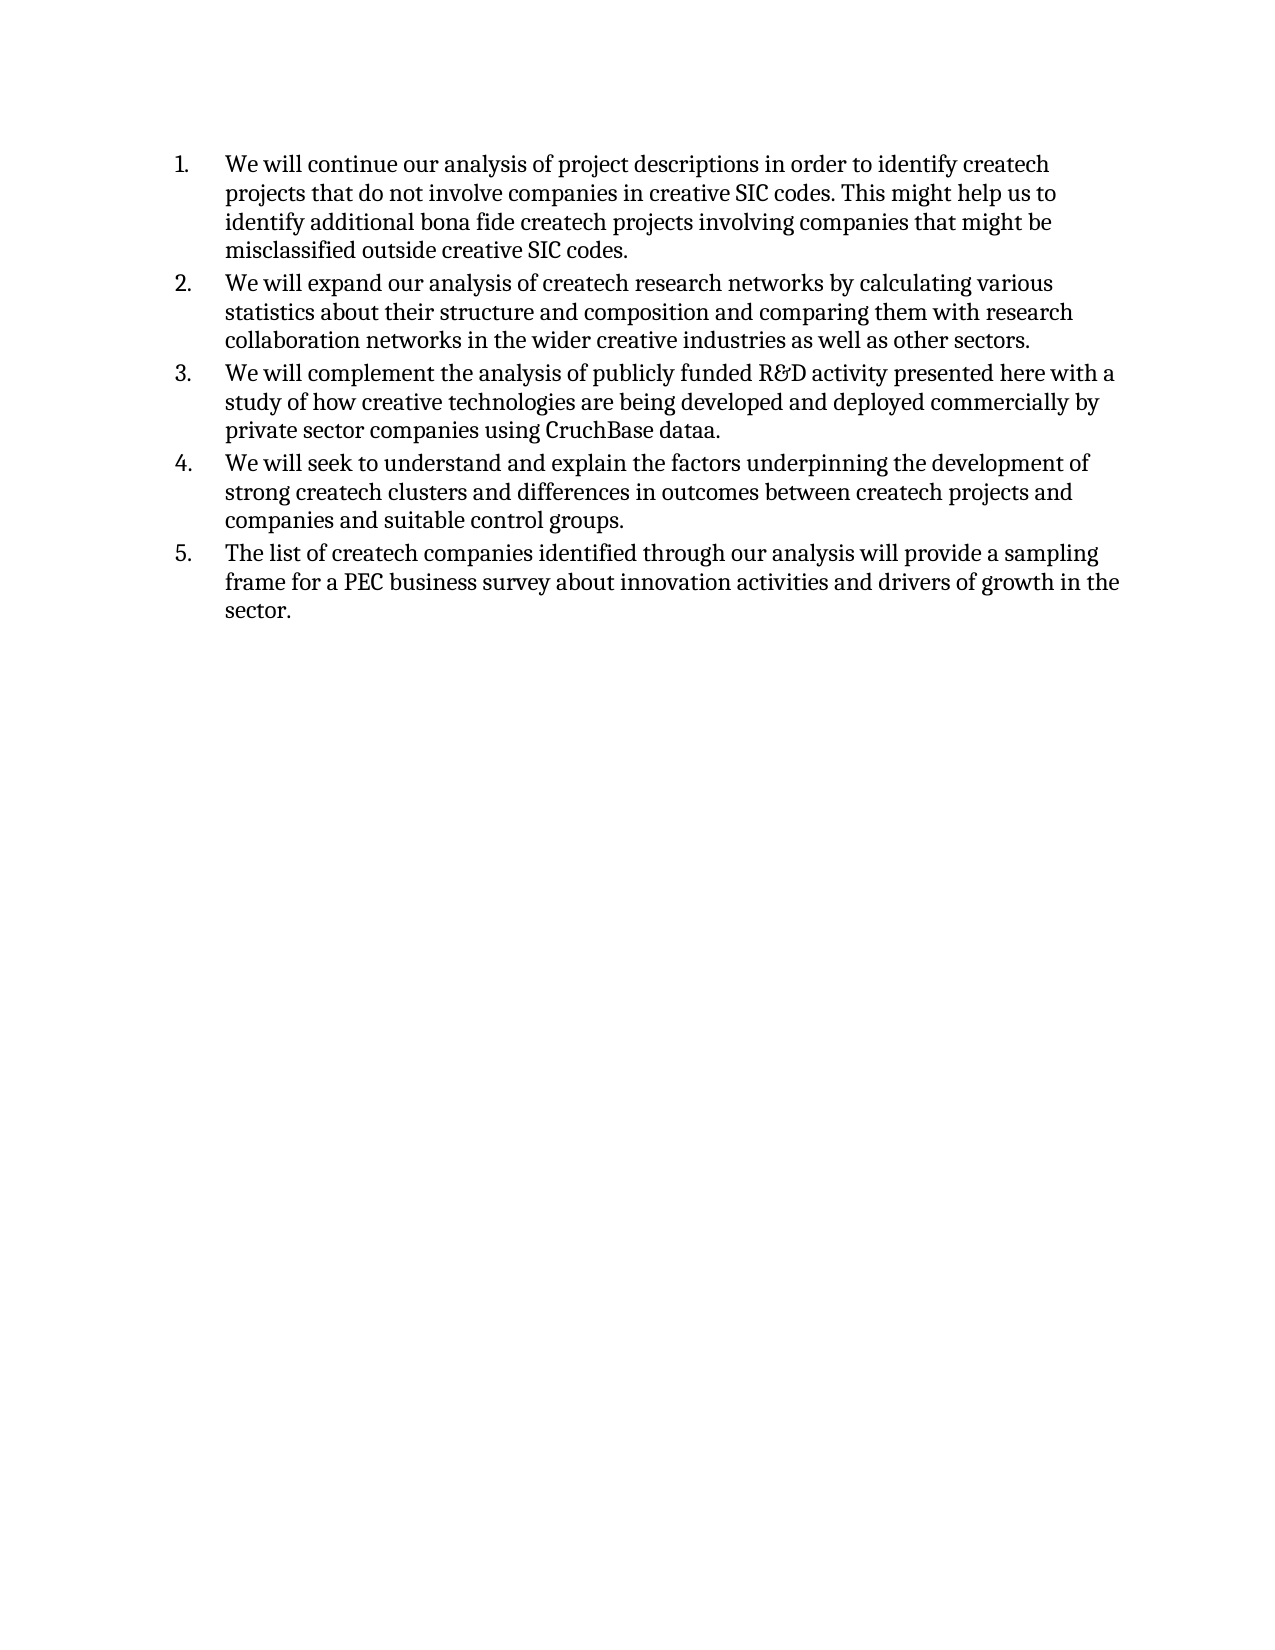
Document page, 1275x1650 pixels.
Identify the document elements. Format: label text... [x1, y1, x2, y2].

list We will expand our analysis of createch research networks by calculating various statistics about their structure and composition and comparing them with research collaboration networks in the wider creative industries as well as other sectors. [175, 269, 1125, 355]
list We will seek to understand and explain the factors underpinning the development of strong createch clusters and differences in outcomes between createch projects and companies and suitable control groups. [175, 449, 1125, 535]
list We will complement the analysis of publicly funded R&D activity presented here with a study of how creative technologies are being developed and deployed commercially by private sector companies using CruchBase dataa. [175, 359, 1125, 445]
list We will continue our analysis of project descriptions in order to identify createch projects that do not involve companies in creative SIC codes. This might help us to identify additional bona fide createch projects involving companies that might be misclassified outside creative SIC codes. [175, 150, 1125, 265]
list The list of createch companies identified through our analysis will provide a sampling frame for a PEC business survey about innovation activities and drivers of growth in the sector. [175, 539, 1125, 625]
